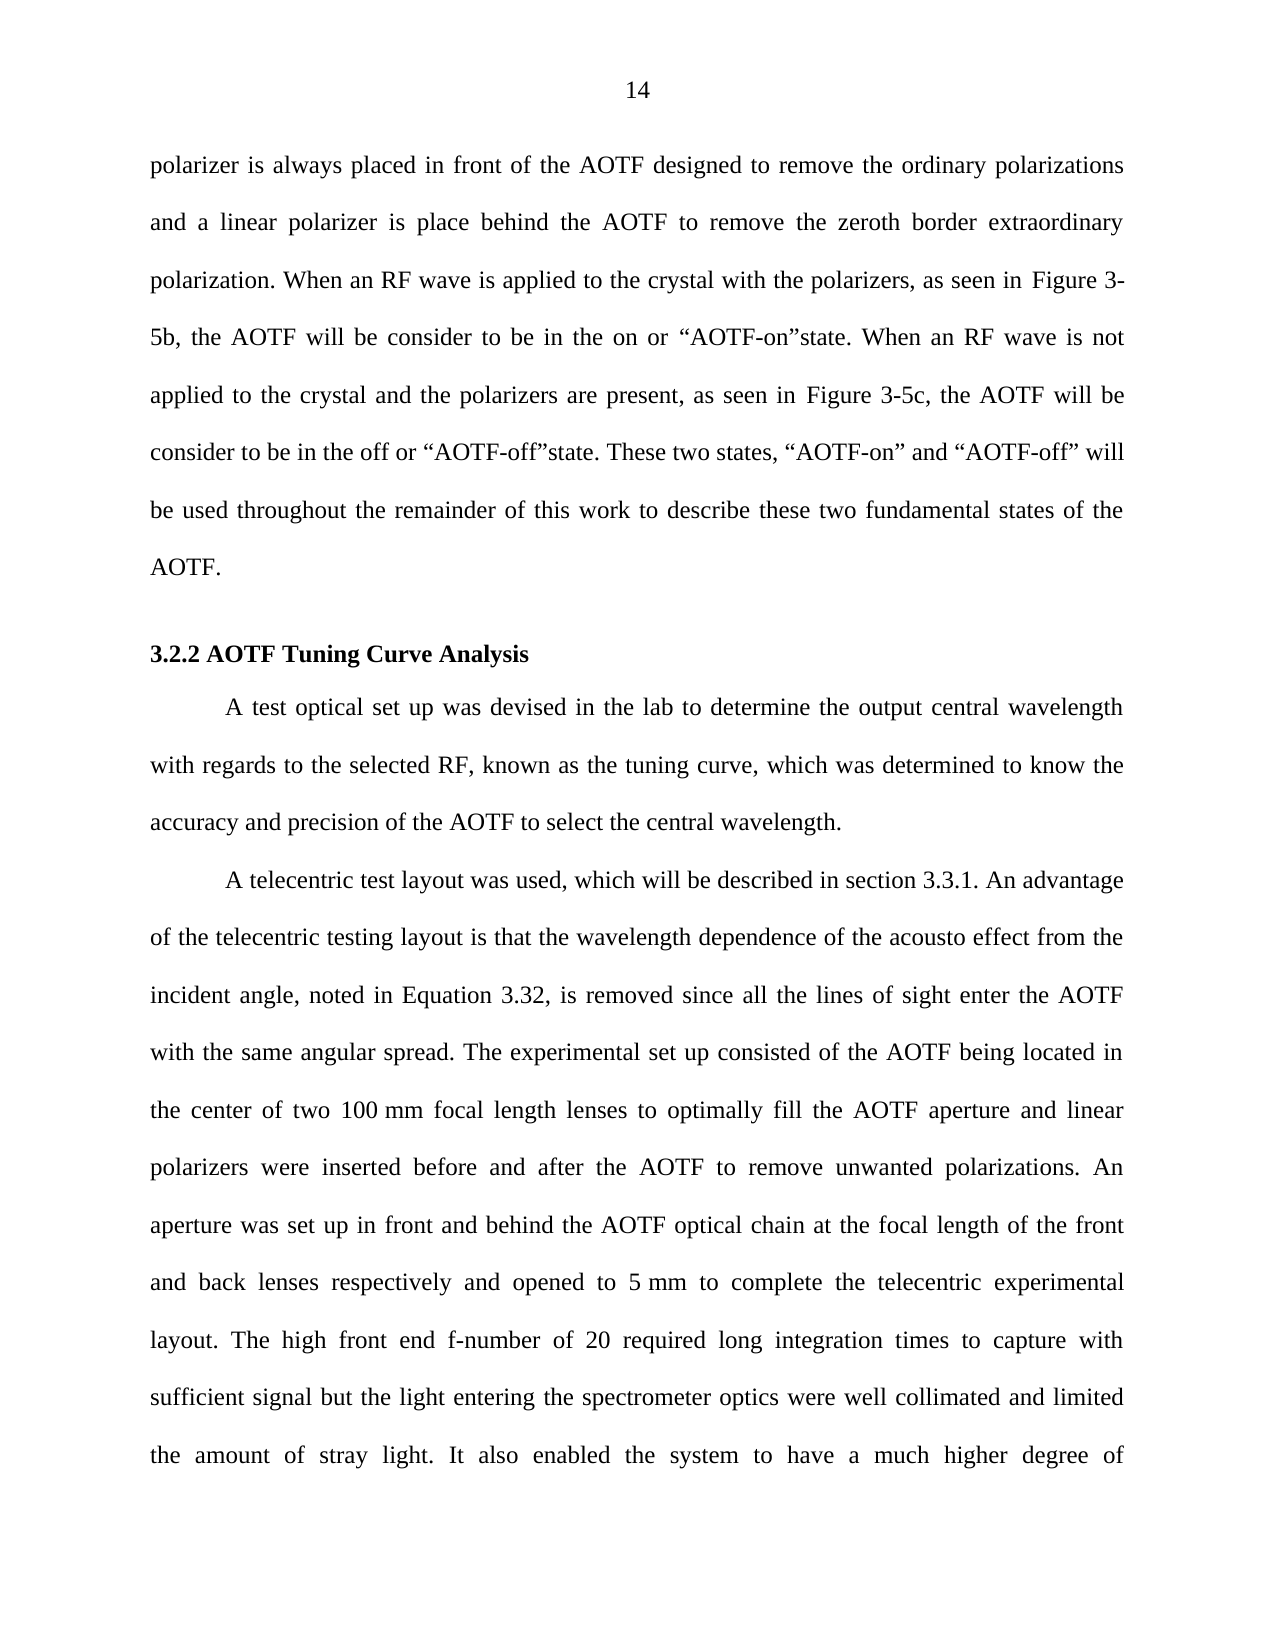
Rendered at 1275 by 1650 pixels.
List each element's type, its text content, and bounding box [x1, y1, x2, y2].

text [150, 865, 1125, 1469]
text A test optical set up was devised in the lab to determine the output central wavelength with regards to the selected RF, known as the tuning curve, which was determined to know the accuracy and precision of the AOTF to select the central wavelength. [150, 692, 1125, 836]
subtitle 3.2.2 AOTF Tuning Curve Analysis [150, 639, 1125, 667]
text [150, 150, 1125, 581]
